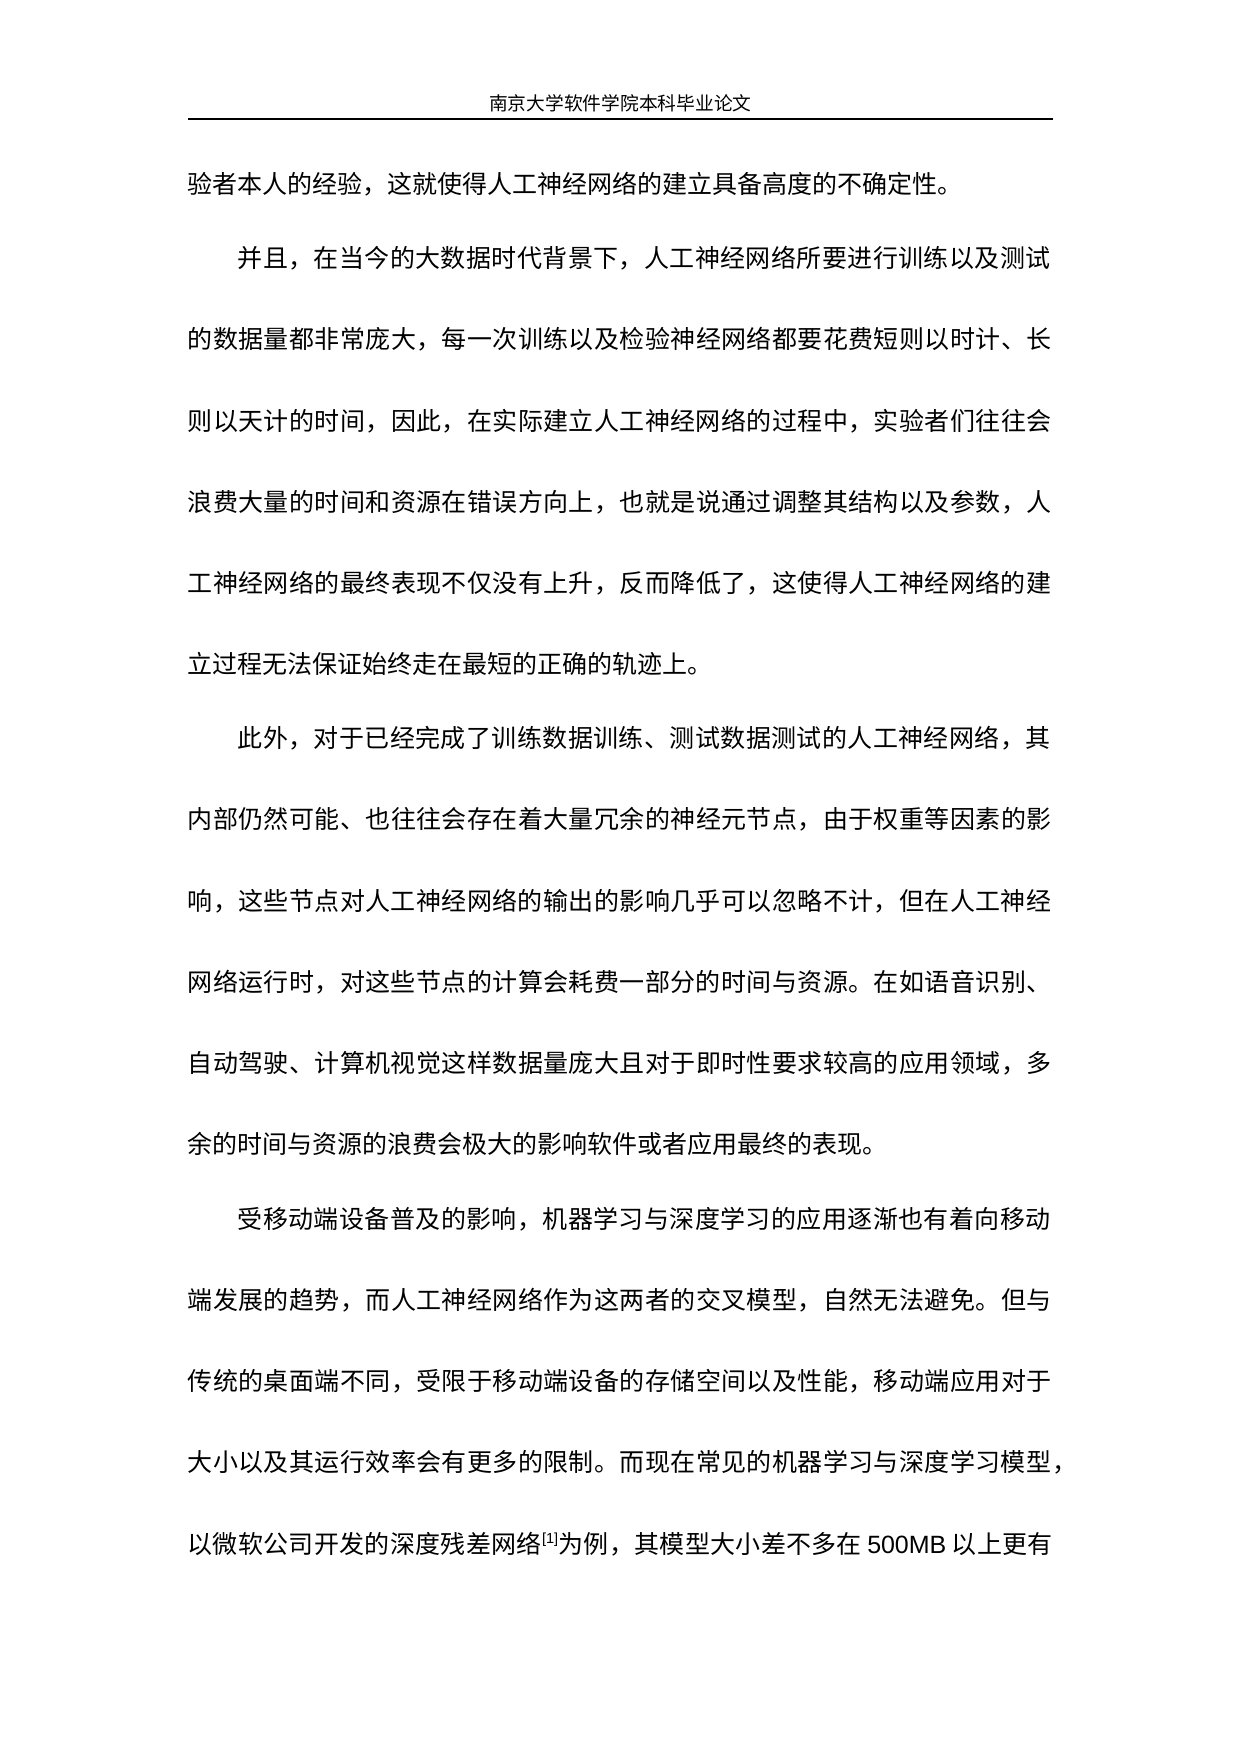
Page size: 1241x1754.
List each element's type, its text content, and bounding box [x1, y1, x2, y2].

text 并且，在当今的大数据时代背景下，人工神经网络所要进行训练以及测试的数据量都非常庞大，每一次训练以及检验神经网络都要花费短则以时计、长则以天计的时间，因此，在实际建立人工神经网络的过程中，实验者们往往会浪费大量的时间和资源在错误方向上，也就是说通过调整其结构以及参数，人工神经网络的最终表现不仅没有上升，反而降低了，这使得人工神经网络的建立过程无法保证始终走在最短的正确的轨迹上。 [187, 224, 1053, 695]
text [187, 1185, 1053, 1575]
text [187, 150, 1053, 215]
text 此外，对于已经完成了训练数据训练、测试数据测试的人工神经网络，其内部仍然可能、也往往会存在着大量冗余的神经元节点，由于权重等因素的影响，这些节点对人工神经网络的输出的影响几乎可以忽略不计，但在人工神经网络运行时，对这些节点的计算会耗费一部分的时间与资源。在如语音识别、自动驾驶、计算机视觉这样数据量庞大且对于即时性要求较高的应用领域，多余的时间与资源的浪费会极大的影响软件或者应用最终的表现。 [187, 704, 1053, 1176]
